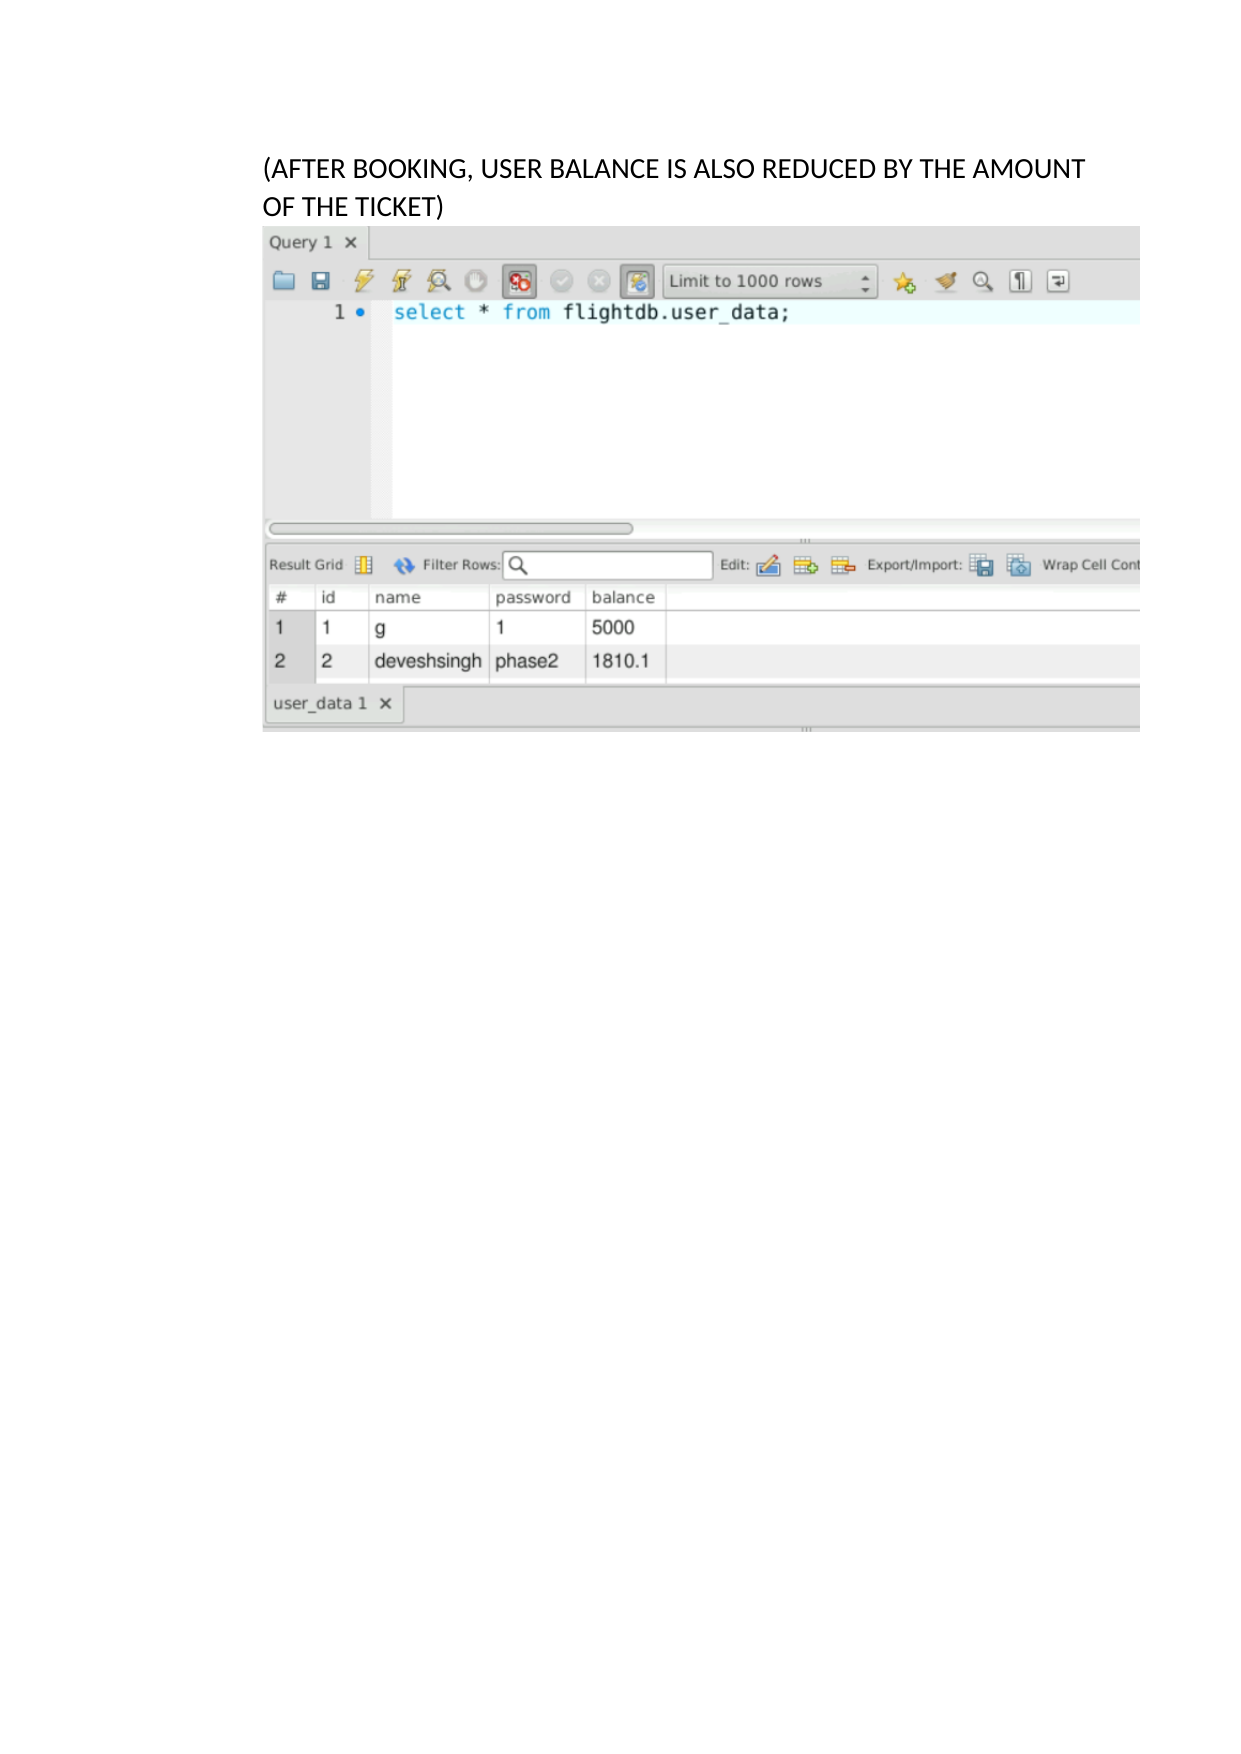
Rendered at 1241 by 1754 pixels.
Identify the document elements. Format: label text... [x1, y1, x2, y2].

list (AFTER BOOKING, USER BALANCE IS ALSO REDUCED BY THE AMOUNT OF THE TICKET) [262, 150, 1090, 224]
picture [262, 226, 1140, 732]
